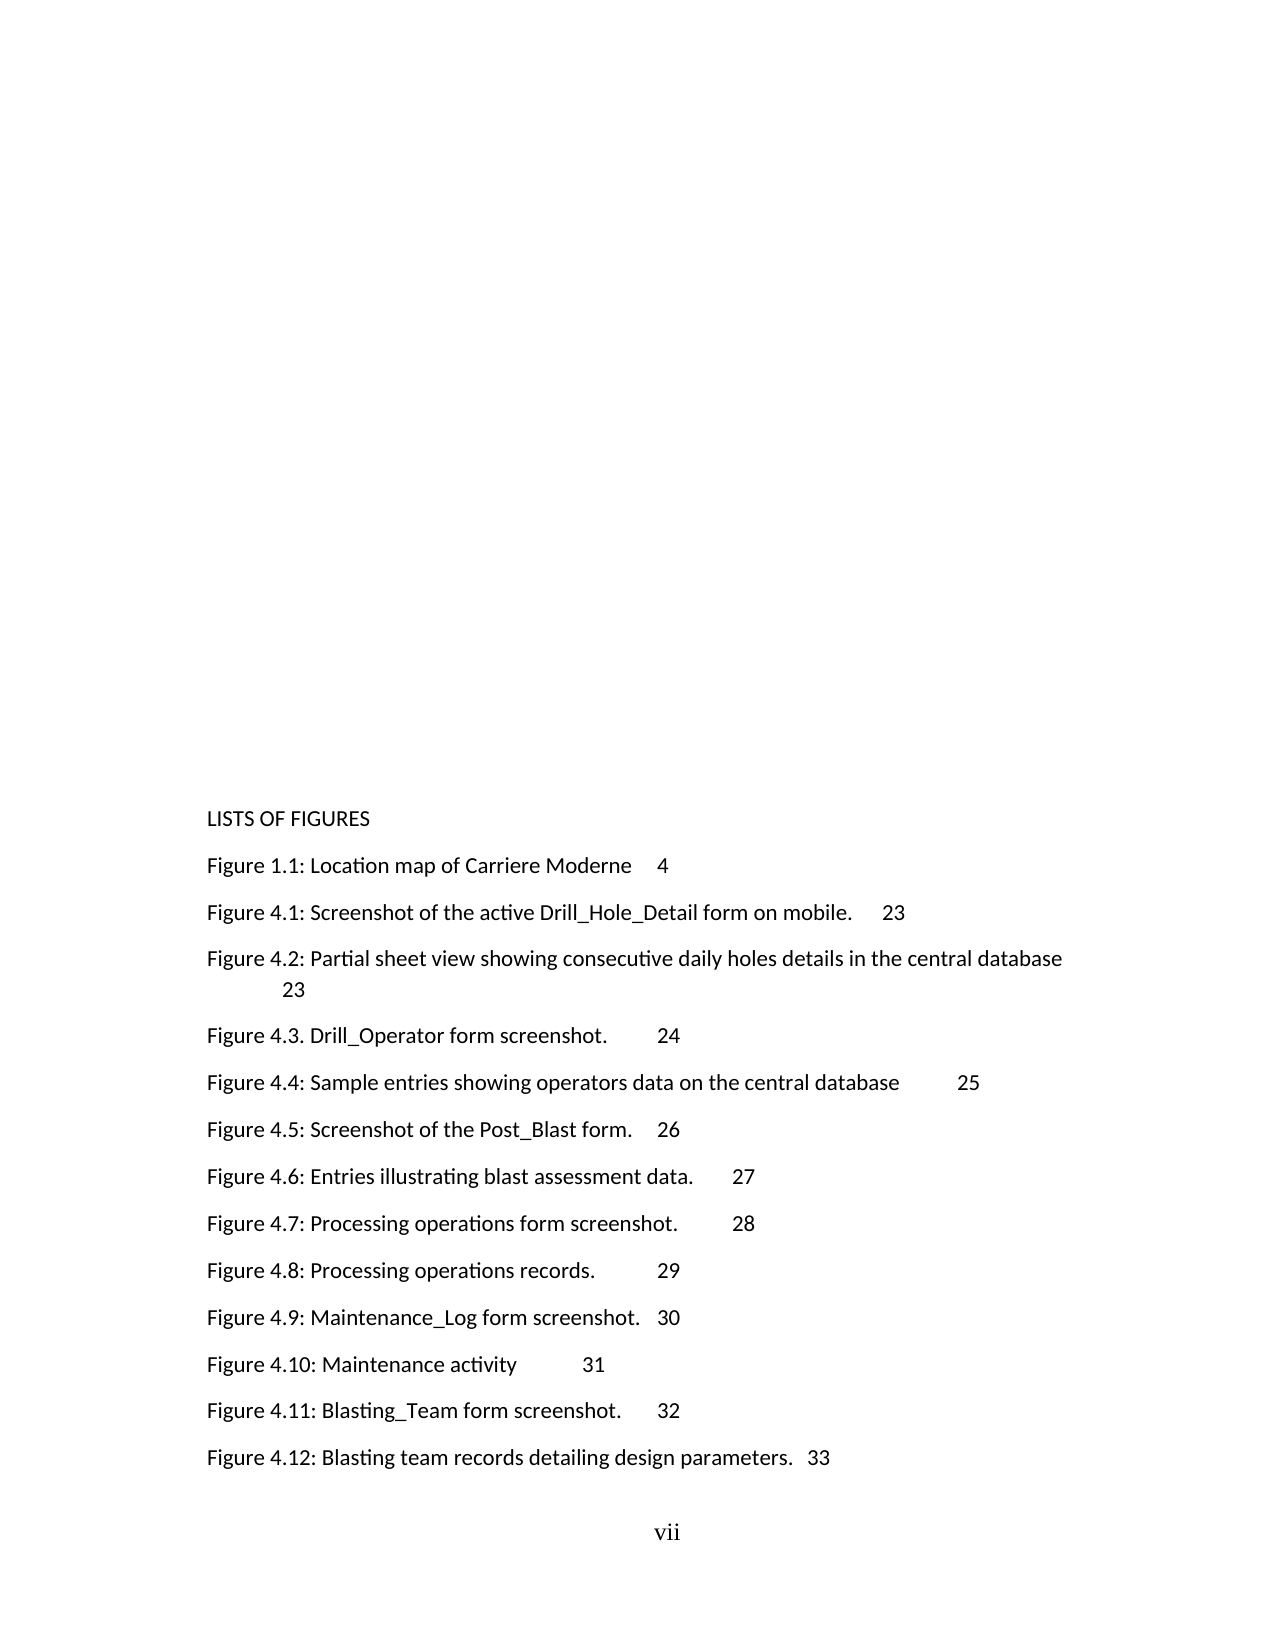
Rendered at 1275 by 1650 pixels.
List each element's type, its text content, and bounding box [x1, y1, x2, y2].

text Figure 4.6: Entries illustrating blast assessment data. 27 [207, 1162, 1127, 1190]
text Figure 4.10: Maintenance activity 31 [207, 1350, 1127, 1378]
text Figure 4.2: Partial sheet view showing consecutive daily holes details in the central database 23 [207, 944, 1127, 1003]
text Figure 4.11: Blasting_Team form screenshot. 32 [207, 1397, 1127, 1425]
text Figure 4.9: Maintenance_Log form screenshot. 30 [207, 1303, 1127, 1331]
text Figure 1.1: Location map of Carriere Moderne 4 [207, 851, 1127, 879]
text Figure 4.8: Processing operations records. 29 [207, 1256, 1127, 1284]
text Figure 4.3. Drill_Operator form screenshot. 24 [207, 1022, 1127, 1050]
text Figure 4.5: Screenshot of the Post_Blast form. 26 [207, 1115, 1127, 1143]
text Figure 4.4: Sample entries showing operators data on the central database 25 [207, 1068, 1127, 1097]
text Figure 4.7: Processing operations form screenshot. 28 [207, 1209, 1127, 1237]
text Figure 4.12: Blasting team records detailing design parameters. 33 [207, 1443, 1127, 1472]
text LISTS OF FIGURES [207, 804, 1127, 832]
text Figure 4.1: Screenshot of the active Drill_Hole_Detail form on mobile. 23 [207, 898, 1127, 926]
